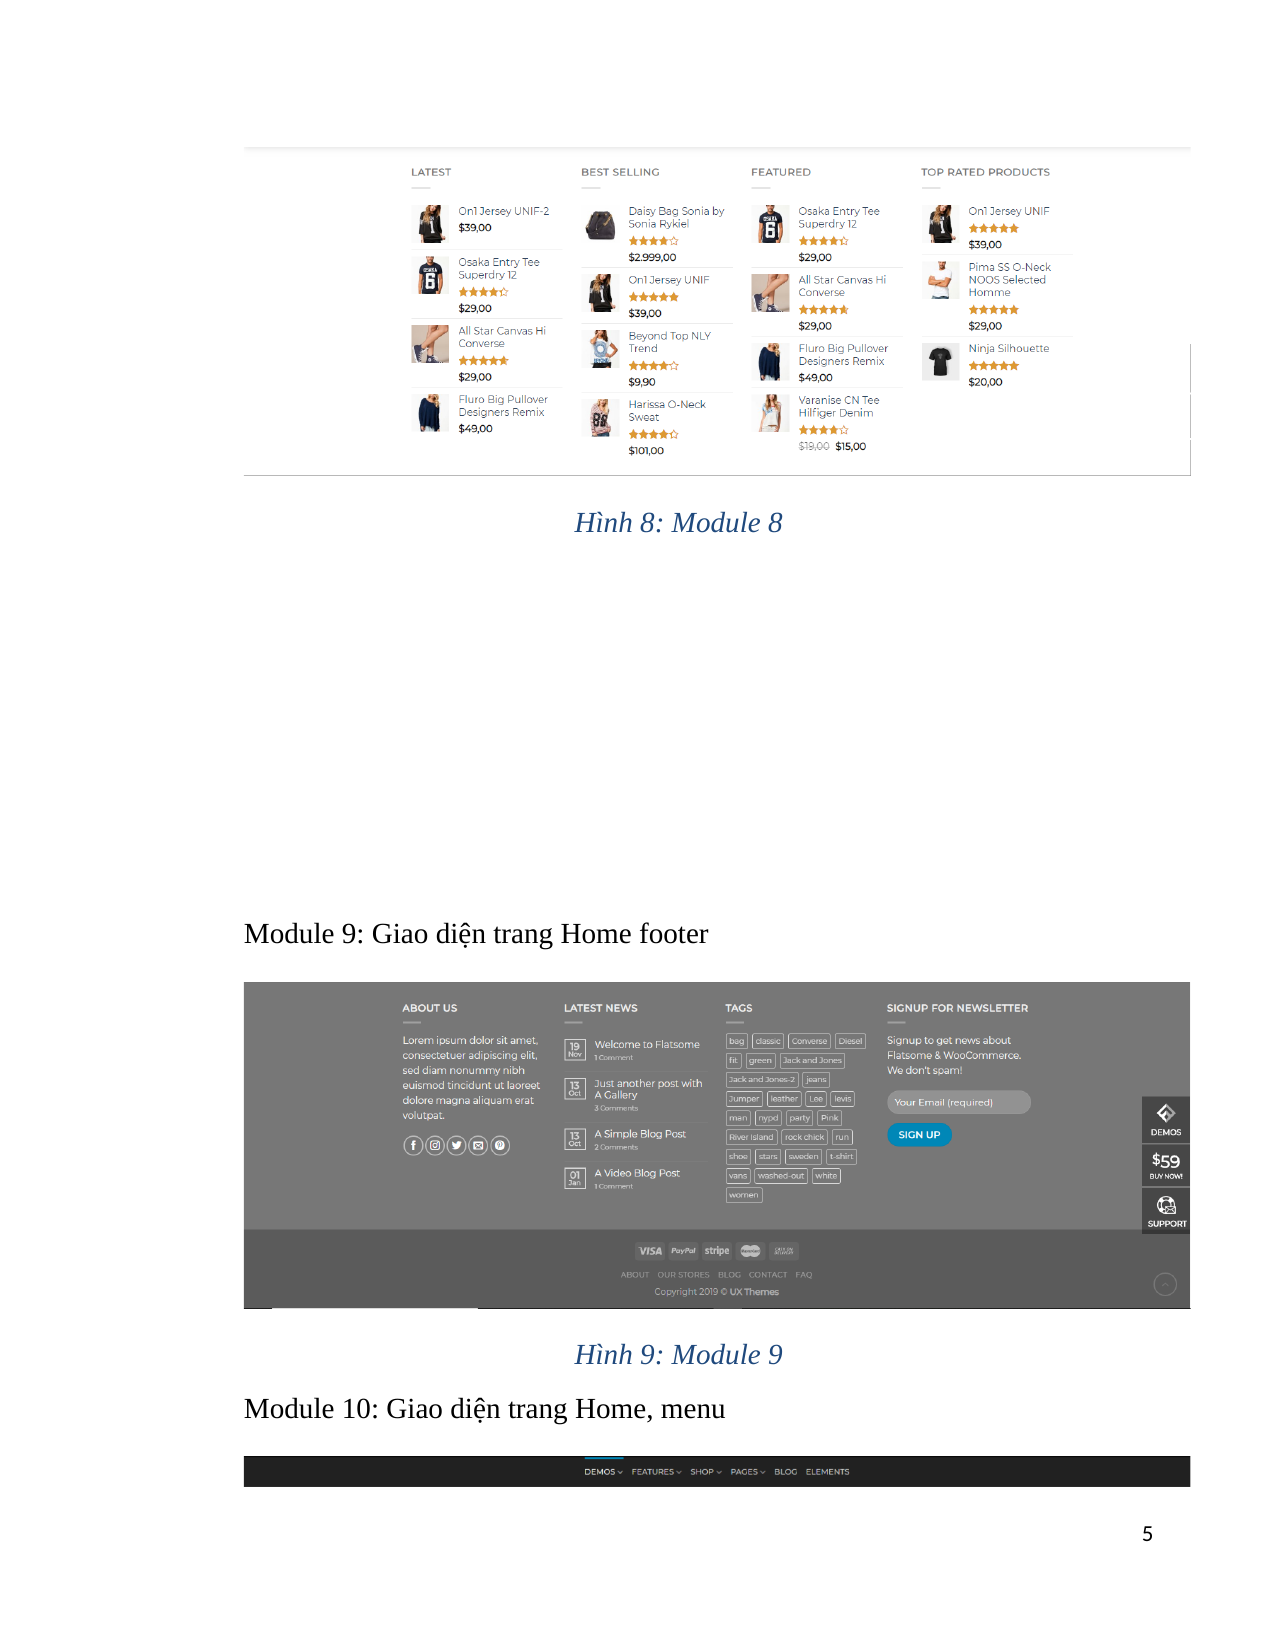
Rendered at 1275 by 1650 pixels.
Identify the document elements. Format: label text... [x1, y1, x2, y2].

picture [243, 147, 1191, 476]
picture [243, 982, 1191, 1309]
text Module 10: Giao diện trang Home, menu [244, 1391, 1153, 1425]
picture [243, 1456, 1191, 1488]
text Module 9: Giao diện trang Home footer [244, 917, 1153, 950]
